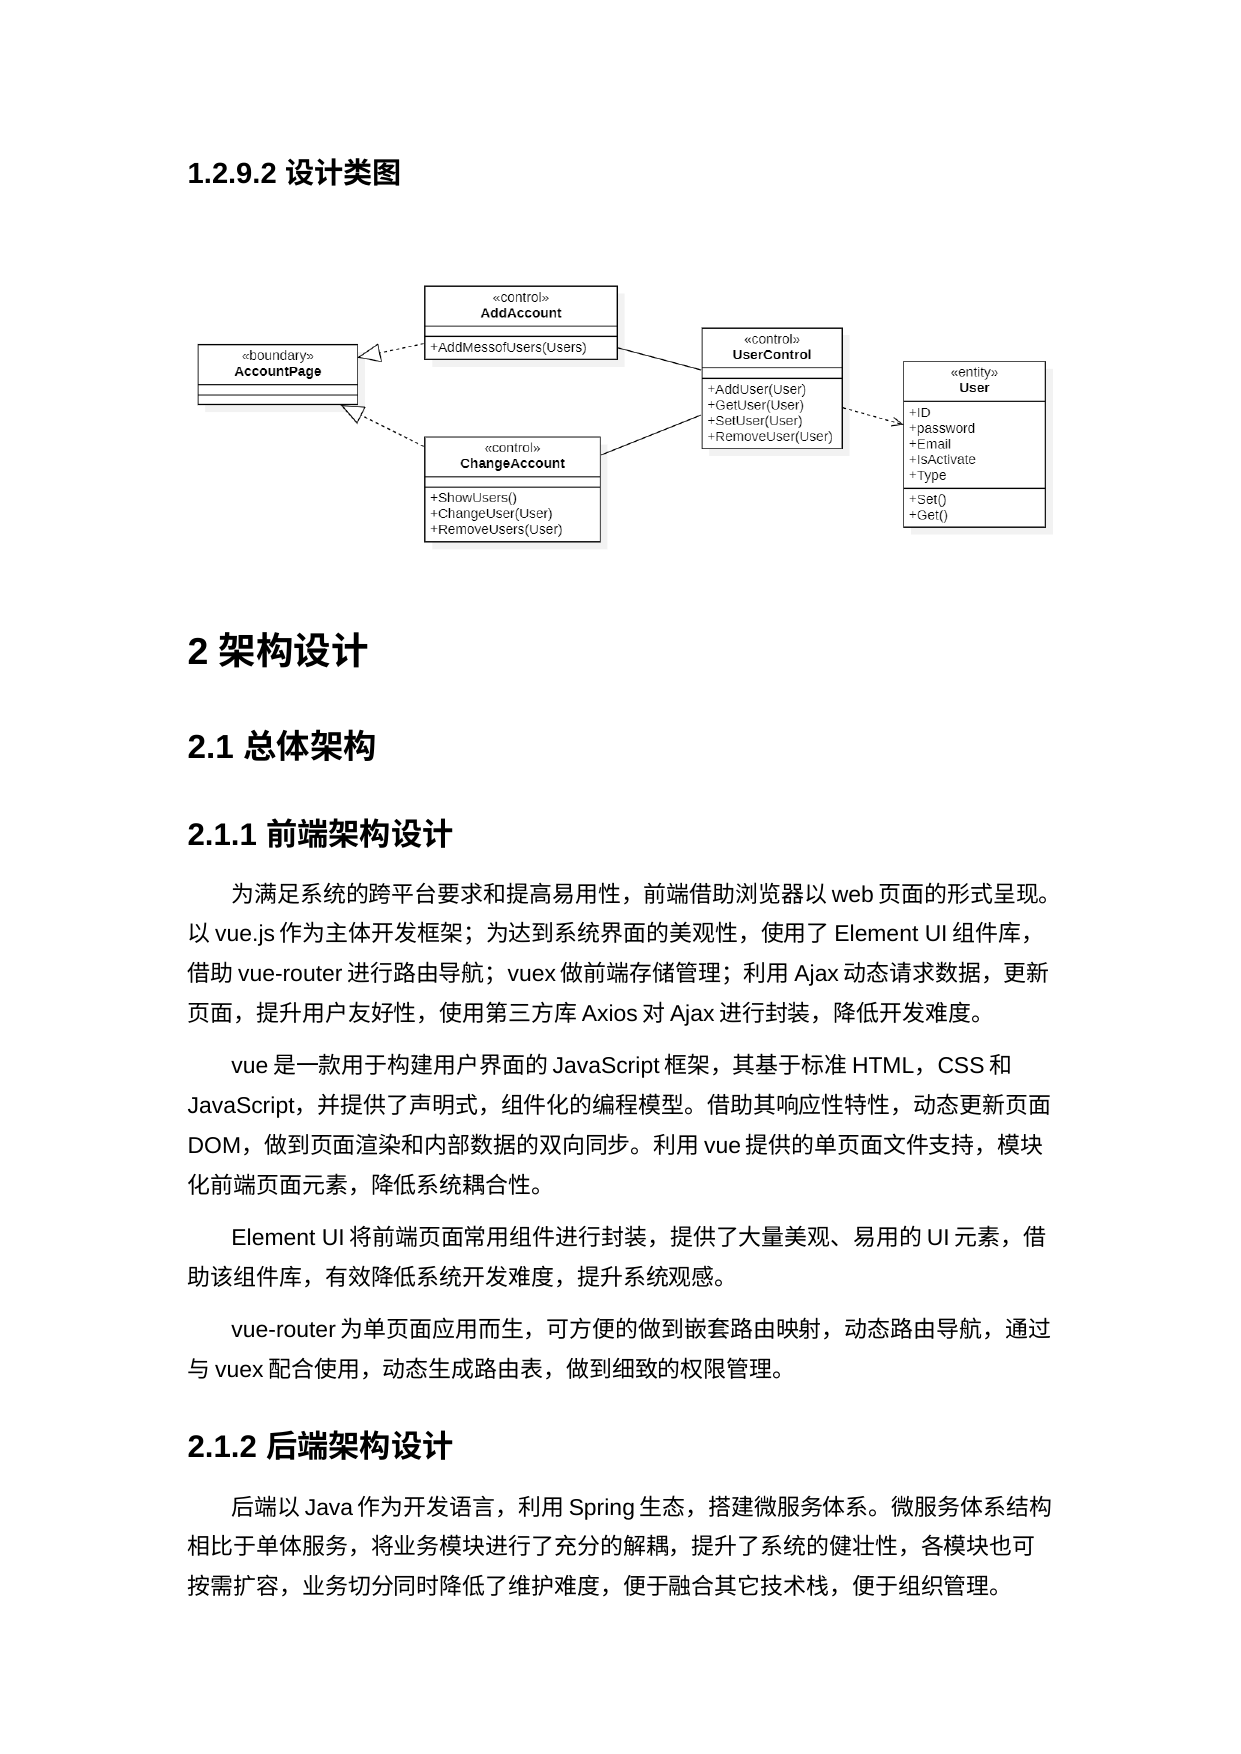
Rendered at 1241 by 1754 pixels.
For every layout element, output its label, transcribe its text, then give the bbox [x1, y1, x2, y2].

text Element UI将前端页面常用组件进行封装，提供了大量美观、易用的UI元素，借助该组件库，有效降低系统开发难度，提升系统观感。 [187, 1219, 1053, 1292]
text 2.1.1 前端架构设计 [187, 809, 1053, 854]
picture [187, 213, 1074, 576]
text vue是一款用于构建用户界面的JavaScript框架，其基于标准HTML，CSS和JavaScript，并提供了声明式，组件化的编程模型。借助其响应性特性，动态更新页面DOM，做到页面渲染和内部数据的双向同步。利用vue提供的单页面文件支持，模块化前端页面元素，降低系统耦合性。 [187, 1047, 1053, 1200]
text 2.1.2 后端架构设计 [187, 1422, 1053, 1467]
text 为满足系统的跨平台要求和提高易用性，前端借助浏览器以web页面的形式呈现。以vue.js作为主体开发框架；为达到系统界面的美观性，使用了Element UI组件库，借助vue-router进行路由导航；vuex做前端存储管理；利用Ajax动态请求数据，更新页面，提升用户友好性，使用第三方库Axios对Ajax进行封装，降低开发难度。 [187, 875, 1053, 1028]
text 1.2.9.2 设计类图 [187, 150, 1053, 192]
text 后端以Java作为开发语言，利用Spring生态，搭建微服务体系。微服务体系结构相比于单体服务，将业务模块进行了充分的解耦，提升了系统的健壮性，各模块也可按需扩容，业务切分同时降低了维护难度，便于融合其它技术栈，便于组织管理。 [187, 1488, 1053, 1601]
text vue-router为单页面应用而生，可方便的做到嵌套路由映射，动态路由导航，通过与vuex配合使用，动态生成路由表，做到细致的权限管理。 [187, 1311, 1053, 1384]
text 2.1 总体架构 [187, 720, 1053, 768]
text 2 架构设计 [187, 621, 1053, 676]
